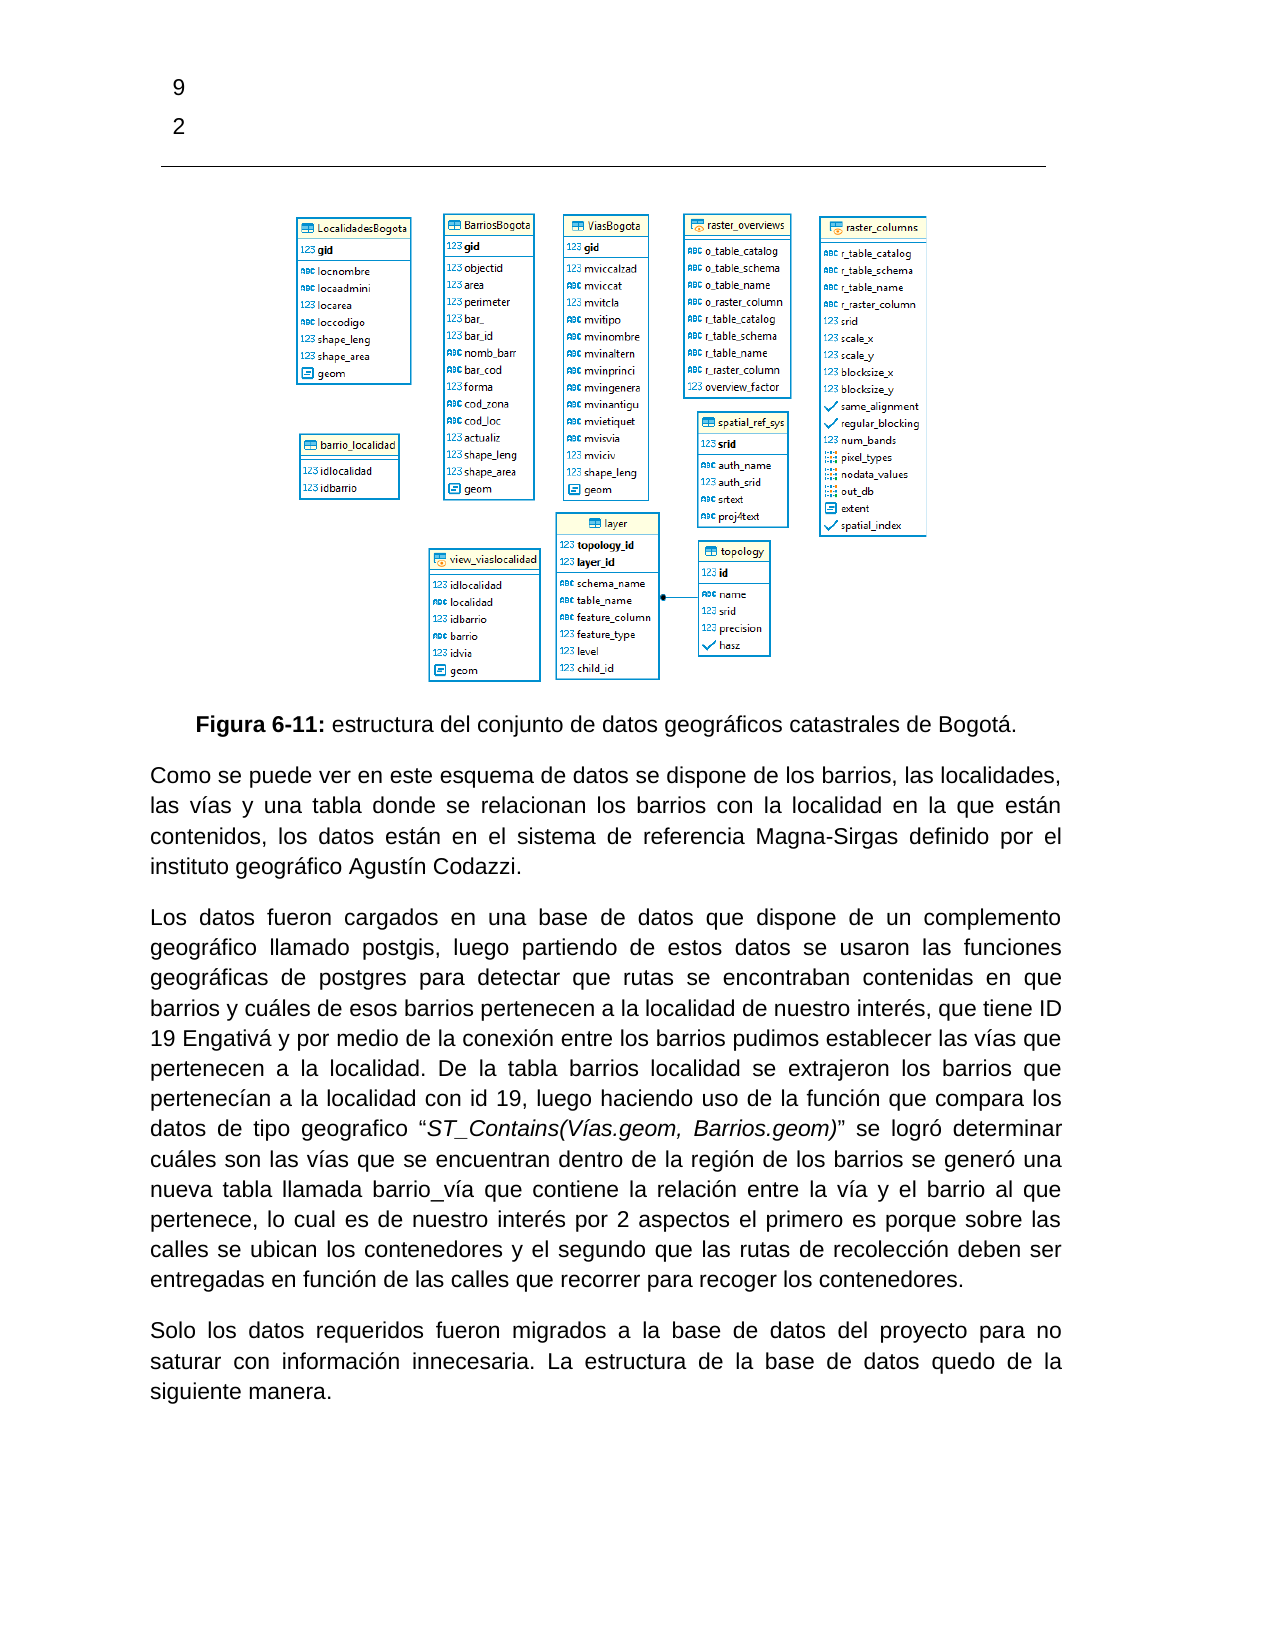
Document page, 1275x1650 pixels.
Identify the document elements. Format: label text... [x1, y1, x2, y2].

picture [286, 205, 927, 687]
picture [822, 244, 927, 534]
picture [822, 219, 927, 241]
text Los datos fueron cargados en una base de datos que dispone de un complemento geográfico llamado postgis, luego partiendo de estos datos se usaron las funciones geográficas de postgres para detectar que rutas se encontraban contenidas en que barrios y cuáles de esos barrios pertenecen a la localidad de nuestro interés, que tiene ID 19 Engativá y por medio de la conexión entre los barrios pudimos establecer las vías que pertenecen a la localidad. De la tabla barrios localidad se extrajeron los barrios que pertenecían a la localidad con id 19, luego haciendo uso de la función que compara los datos de tipo geografico “ST_Contains(Vías.geom, Barrios.geom)” se logró determinar cuáles son las vías que se encuentran dentro de la región de los barrios se generó una nueva tabla llamada barrio_vía que contiene la relación entre la vía y el barrio al que pertenece, lo cual es de nuestro interés por 2 aspectos el primero es porque sobre las calles se ubican los contenedores y el segundo que las rutas de recolección deben ser entregadas en función de las calles que recorrer para recoger los contenedores. [150, 904, 1062, 1293]
text Figura 6-11: estructura del conjunto de datos geográficos catastrales de Bogotá. [150, 711, 1062, 737]
text Solo los datos requeridos fueron migrados a la base de datos del proyecto para no saturar con información innecesaria. La estructura de la base de datos quedo de la siguiente manera. [150, 1317, 1062, 1404]
text Como se puede ver en este esquema de datos se dispone de los barrios, las localidades, las vías y una tabla donde se relacionan los barrios con la localidad en la que están contenidos, los datos están en el sistema de referencia Magna-Sirgas definido por el instituto geográfico Agustín Codazzi. [150, 762, 1062, 879]
